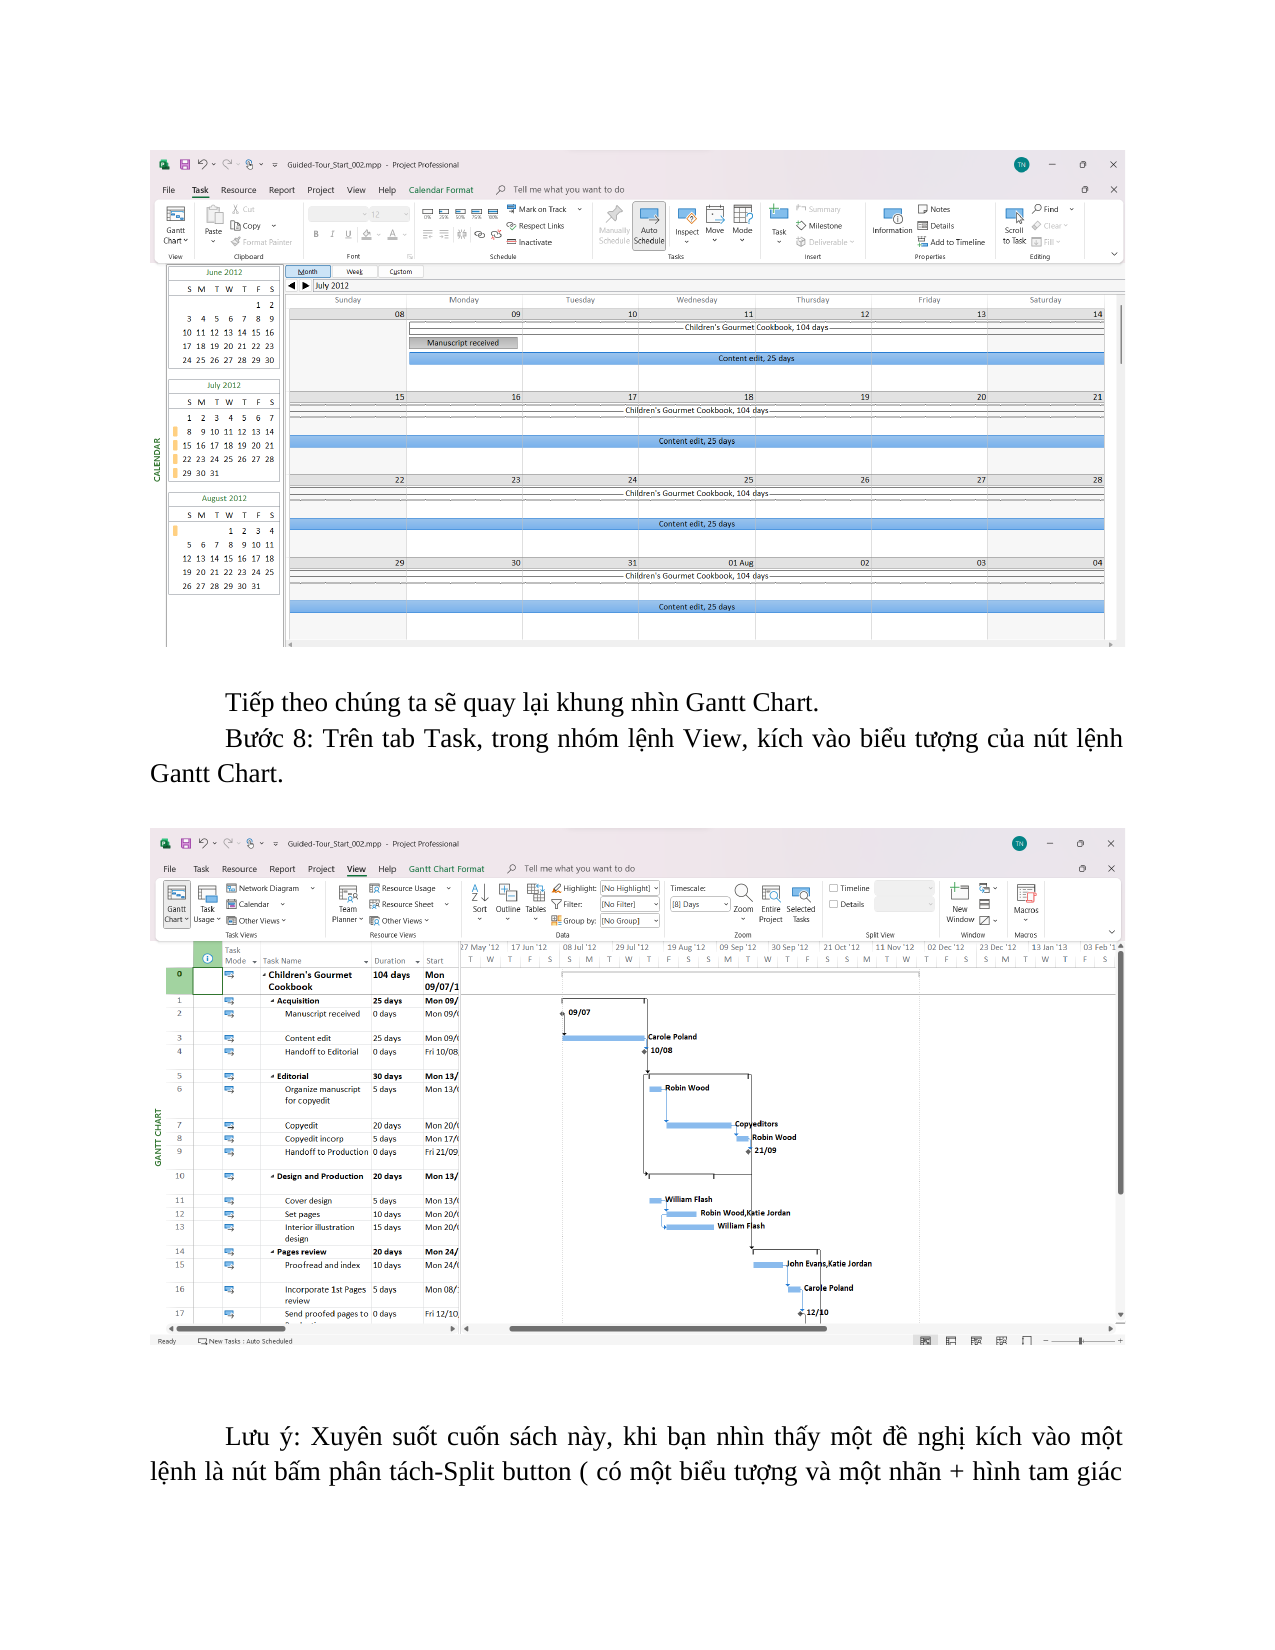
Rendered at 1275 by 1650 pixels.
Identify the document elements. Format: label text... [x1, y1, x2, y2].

text Tiếp theo chúng ta sẽ quay lại khung nhìn Gantt Chart. [150, 686, 1125, 717]
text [150, 1420, 1125, 1487]
picture [150, 828, 1125, 1345]
text Bước 8: Trên tab Task, trong nhóm lệnh View, kích vào biểu tượng của nút lệnh Gantt Chart. [150, 722, 1125, 789]
picture [150, 150, 1125, 647]
